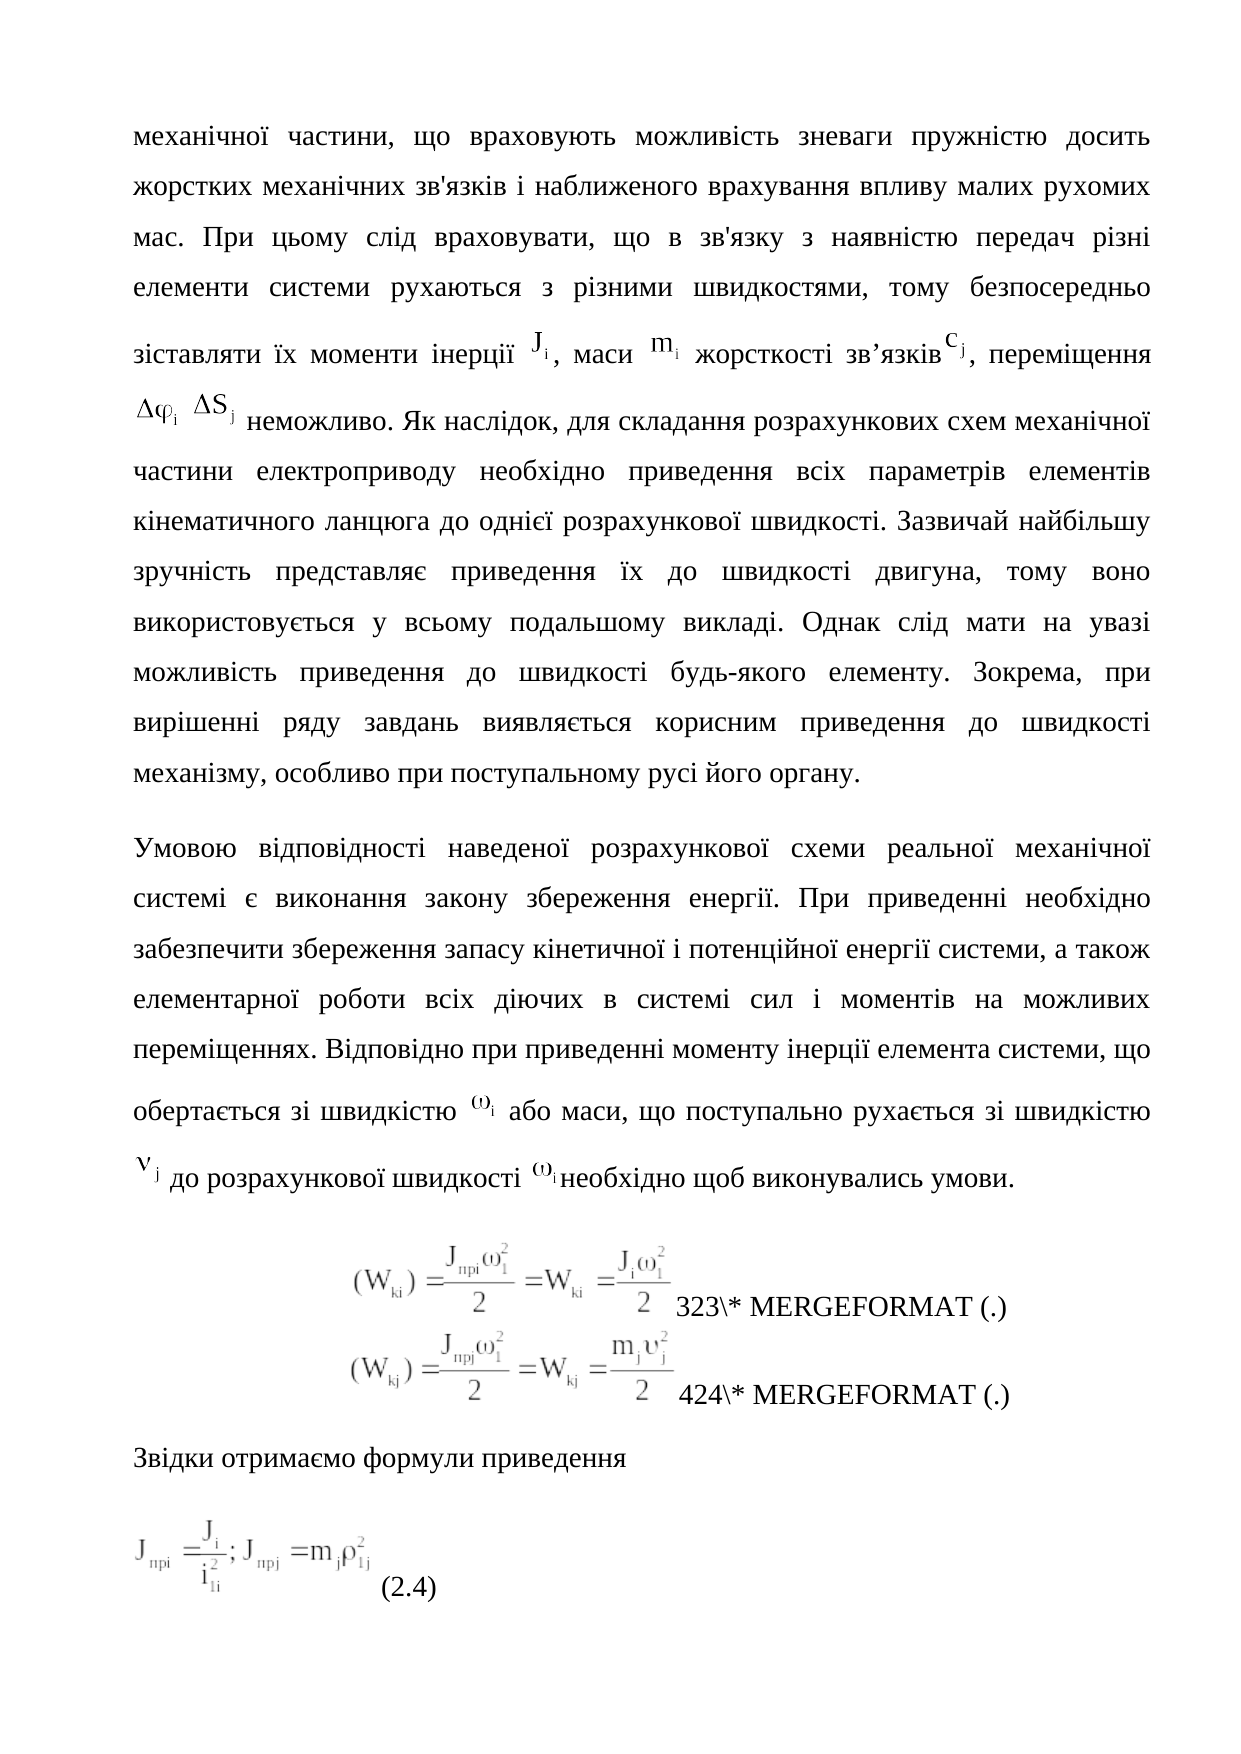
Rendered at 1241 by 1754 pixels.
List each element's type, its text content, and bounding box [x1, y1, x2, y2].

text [133, 118, 1152, 788]
text (2.4) [133, 1515, 1152, 1602]
text Умовою відповідності наведеної розрахункової схеми реальної механічної системі є виконання закону збереження енергії. При приведенні необхідно забезпечити збереження запасу кінетичної і потенційної енергії системи, а також елементарної роботи всіх діючих в системі сил і моментів на можливих переміщеннях. Відповідно при приведенні моменту інерції елемента системи, що обертається зі швидкістю або маси, що поступально рухається зі швидкістю до розрахункової швидкості необхідно щоб виконувались умови. [133, 830, 1152, 1194]
text Звідки отримаємо формули приведення [133, 1440, 1152, 1473]
